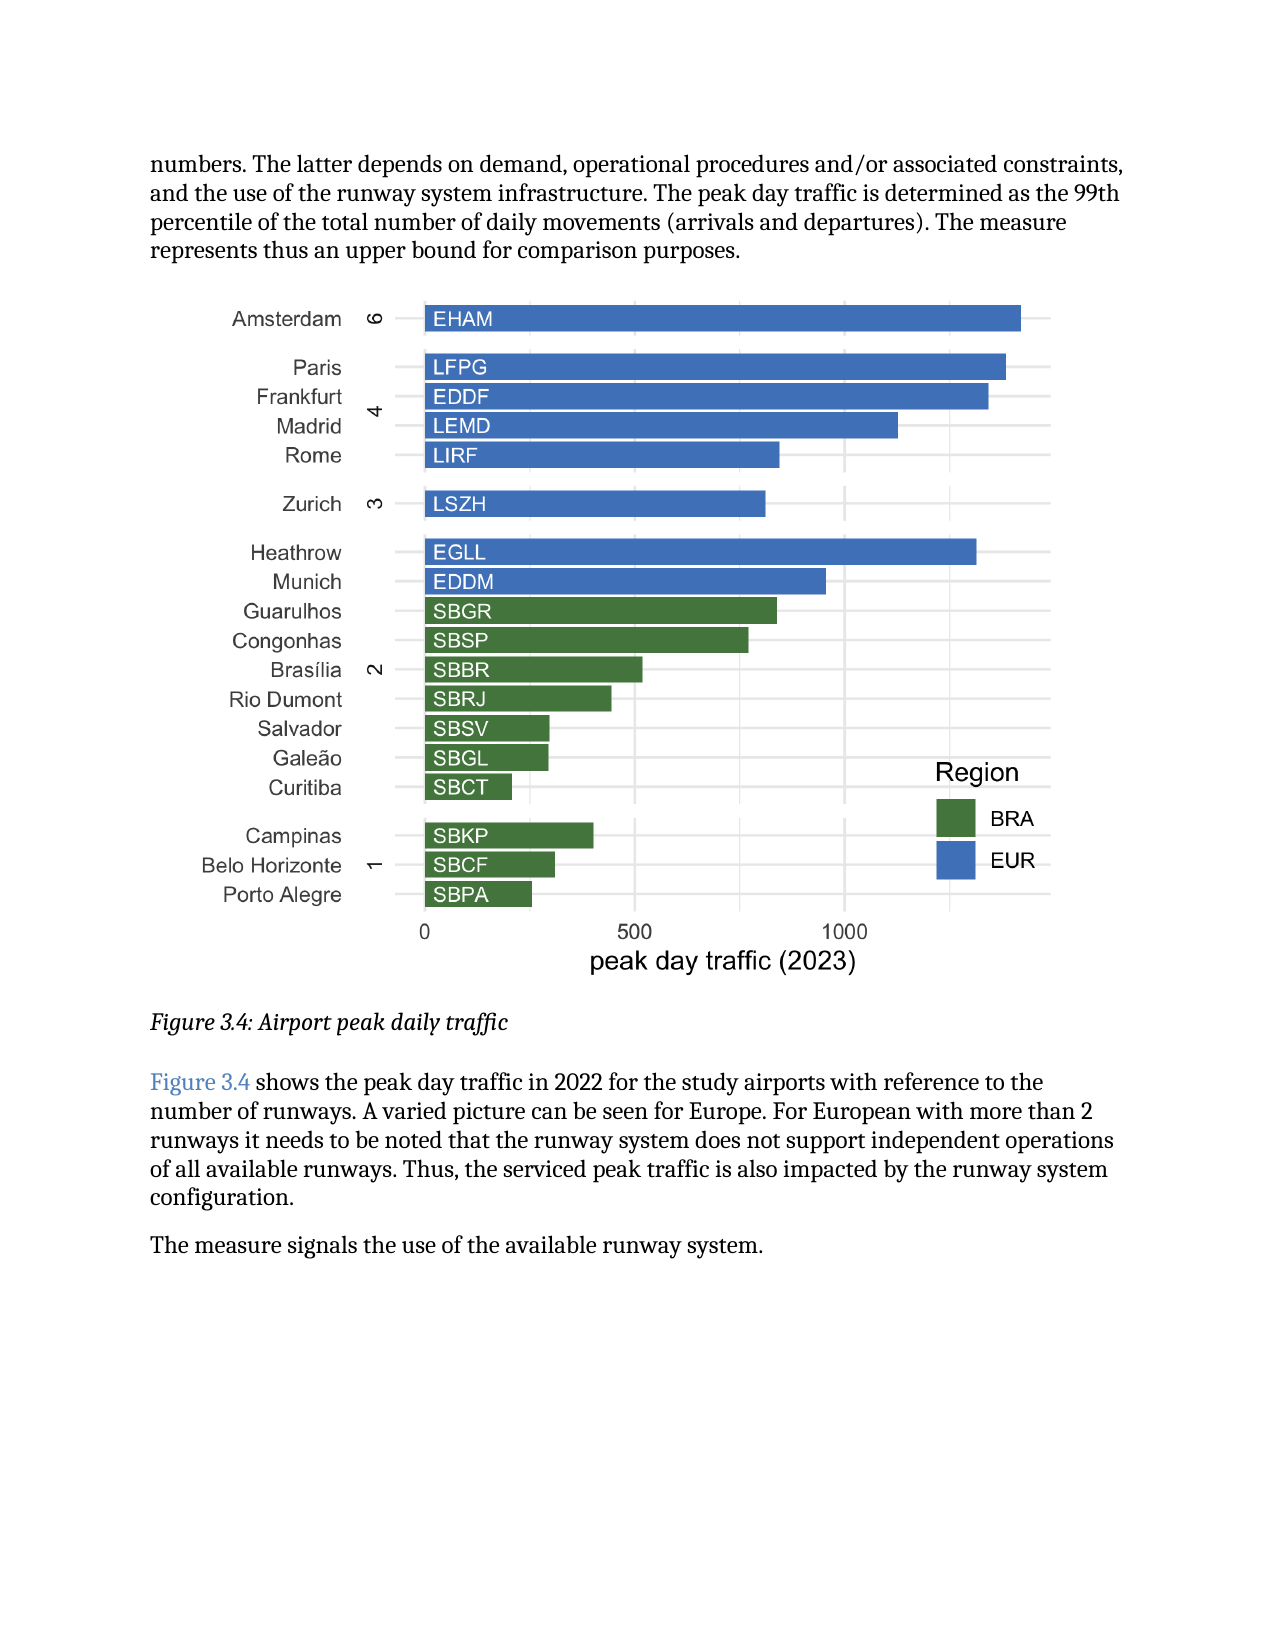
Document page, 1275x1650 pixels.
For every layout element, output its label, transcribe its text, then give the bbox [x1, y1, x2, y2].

text Figure 3.4 shows the peak day traffic in 2022 for the study airports with reference to the number of runways. A varied picture can be seen for Europe. For European with more than 2 runways it needs to be noted that the runway system does not support independent operations of all available runways. Thus, the serviced peak traffic is also impacted by the runway system configuration. [150, 1068, 1125, 1212]
picture [188, 287, 1064, 988]
text The measure signals the use of the available runway system. [150, 1231, 1125, 1259]
table_header Figure 3.4: Airport peak daily traffic [139, 284, 1114, 1049]
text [150, 150, 1125, 265]
